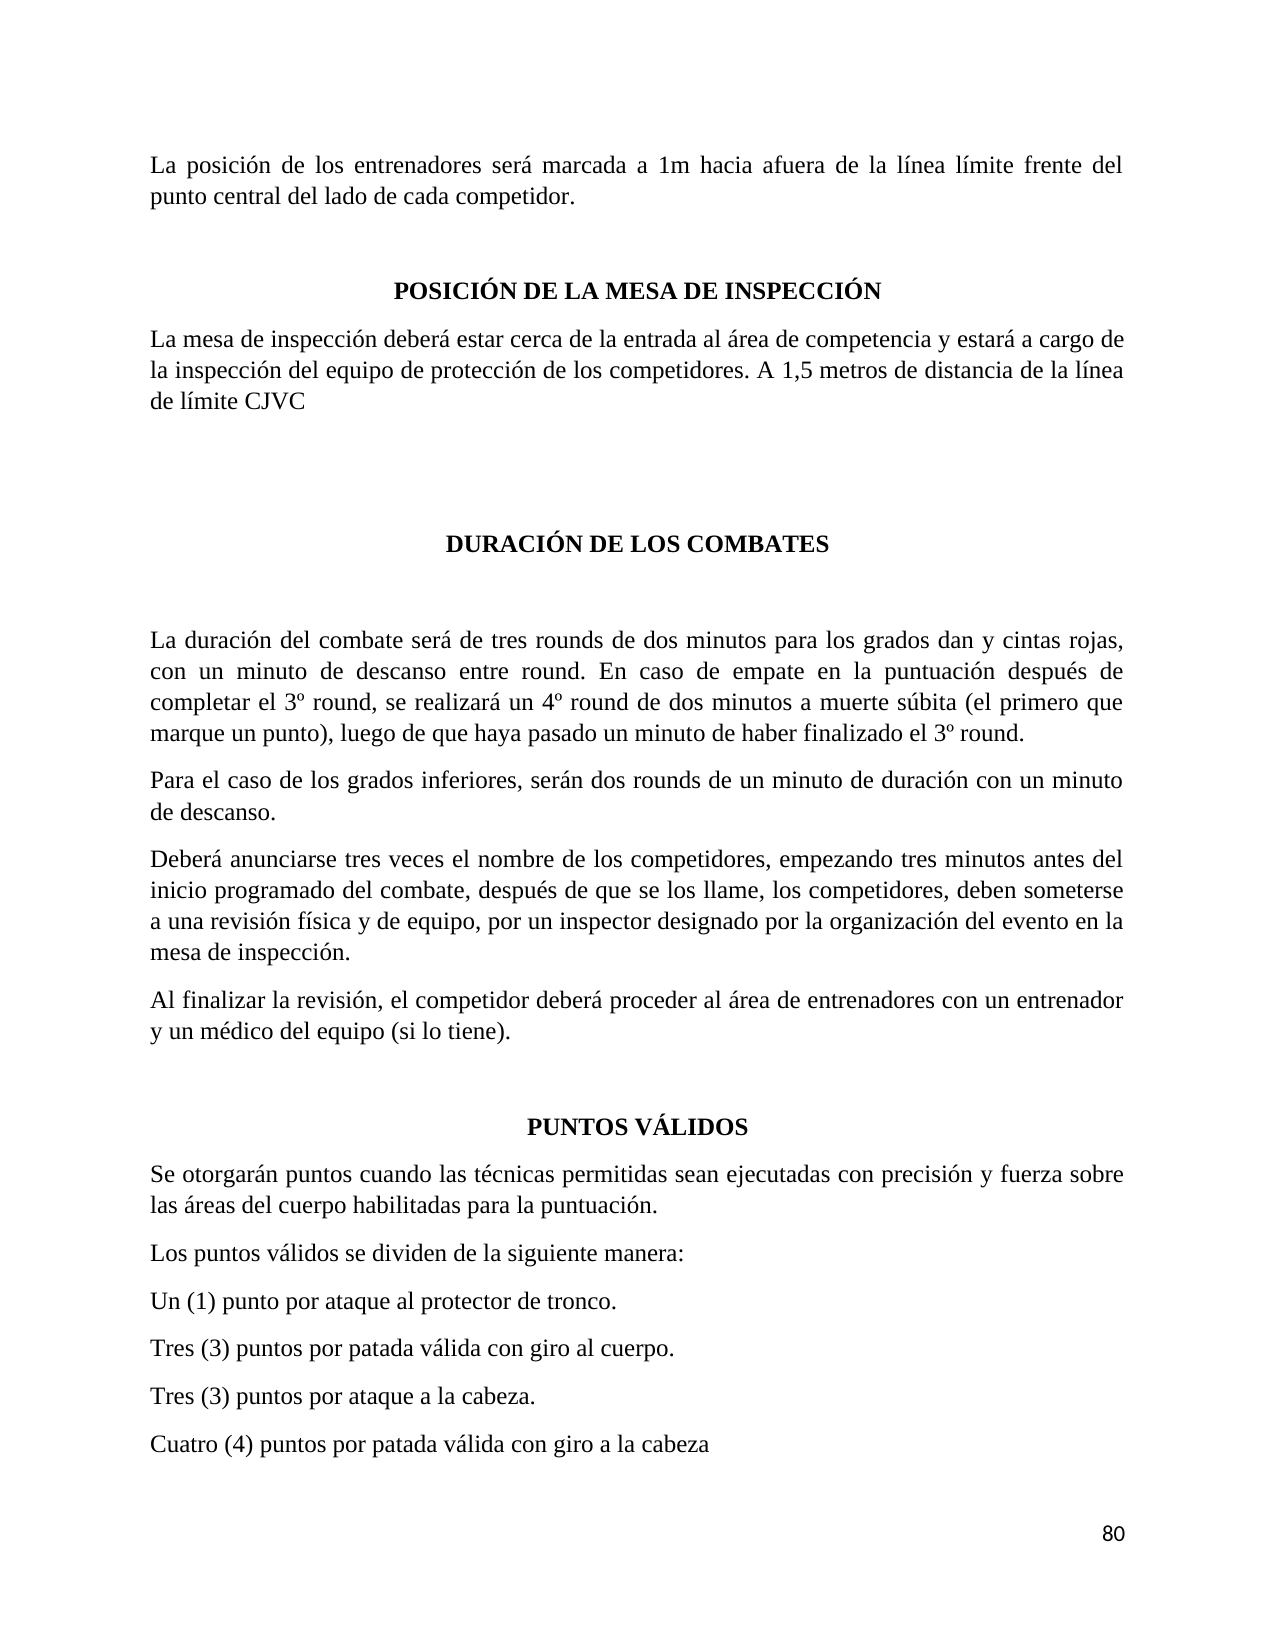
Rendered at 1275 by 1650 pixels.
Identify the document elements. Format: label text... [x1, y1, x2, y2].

text La mesa de inspección deberá estar cerca de la entrada al área de competencia y estará a cargo de la inspección del equipo de protección de los competidores. A 1,5 metros de distancia de la línea de límite CJVC [150, 324, 1125, 415]
text Un (1) punto por ataque al protector de tronco. [150, 1286, 1125, 1314]
text Tres (3) puntos por ataque a la cabeza. [150, 1381, 1125, 1410]
text PUNTOS VÁLIDOS [150, 1112, 1125, 1140]
text Los puntos válidos se dividen de la siguiente manera: [150, 1238, 1125, 1267]
text Tres (3) puntos por patada válida con giro al cuerpo. [150, 1333, 1125, 1362]
text Cuatro (4) puntos por patada válida con giro a la cabeza [150, 1429, 1125, 1458]
text Para el caso de los grados inferiores, serán dos rounds de un minuto de duración con un minuto de descanso. [150, 766, 1125, 825]
text POSICIÓN DE LA MESA DE INSPECCIÓN [150, 276, 1125, 305]
text La duración del combate será de tres rounds de dos minutos para los grados dan y cintas rojas, con un minuto de descanso entre round. En caso de empate en la puntuación después de completar el 3º round, se realizará un 4º round de dos minutos a muerte súbita (el primero que marque un punto), luego de que haya pasado un minuto de haber finalizado el 3º round. [150, 625, 1125, 747]
text La posición de los entrenadores será marcada a 1m hacia afuera de la línea límite frente del punto central del lado de cada competidor. [150, 150, 1125, 210]
text Al finalizar la revisión, el competidor deberá proceder al área de entrenadores con un entrenador y un médico del equipo (si lo tiene). [150, 985, 1125, 1045]
text Se otorgarán puntos cuando las técnicas permitidas sean ejecutadas con precisión y fuerza sobre las áreas del cuerpo habilitadas para la puntuación. [150, 1159, 1125, 1219]
text Deberá anunciarse tres veces el nombre de los competidores, empezando tres minutos antes del inicio programado del combate, después de que se los llame, los competidores, deben someterse a una revisión física y de equipo, por un inspector designado por la organización del evento en la mesa de inspección. [150, 844, 1125, 966]
text DURACIÓN DE LOS COMBATES [150, 529, 1125, 558]
